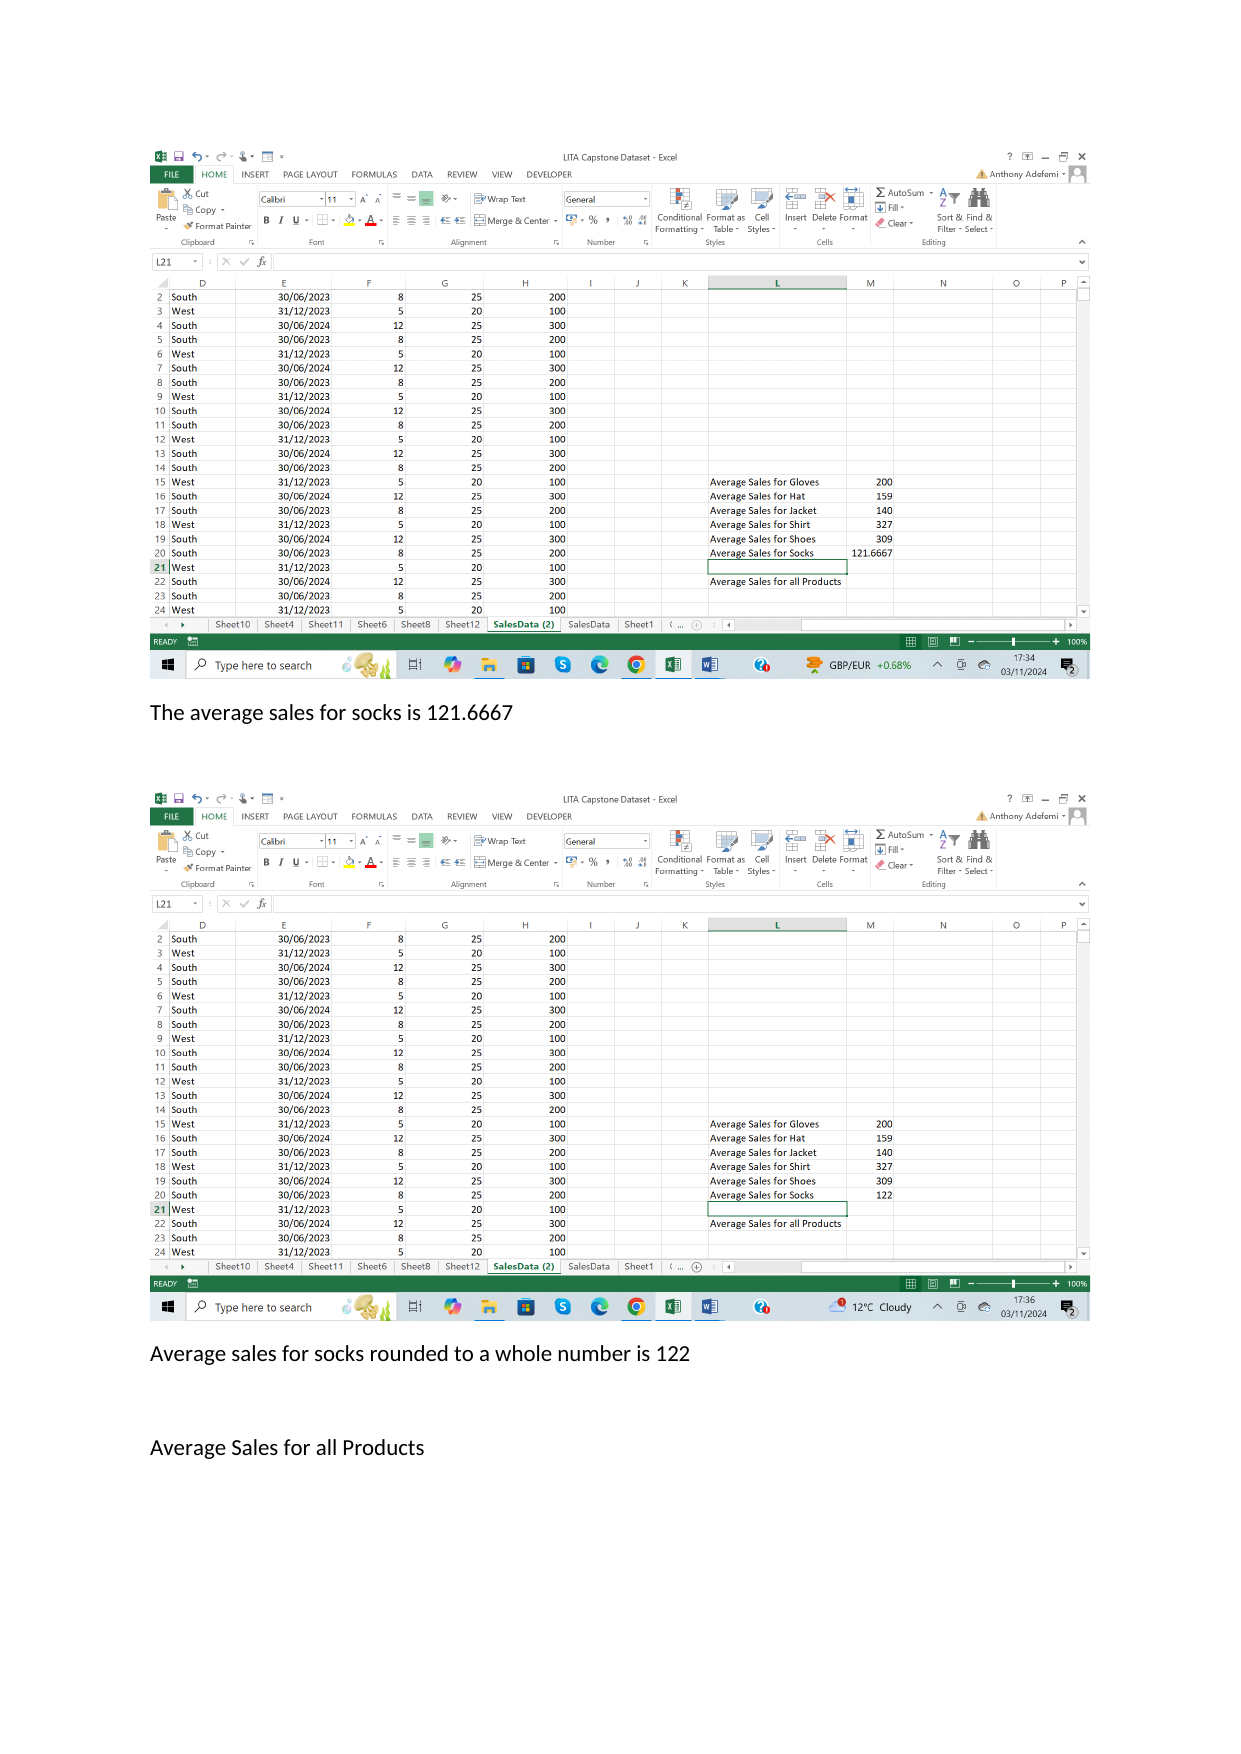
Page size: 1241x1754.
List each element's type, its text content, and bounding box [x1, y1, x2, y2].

picture [150, 791, 1091, 1321]
text Average Sales for all Products [150, 1433, 1090, 1461]
picture [150, 150, 1091, 679]
text The average sales for socks is 121.6667 [150, 698, 1090, 726]
text Average sales for socks rounded to a whole number is 122 [150, 1339, 1090, 1367]
